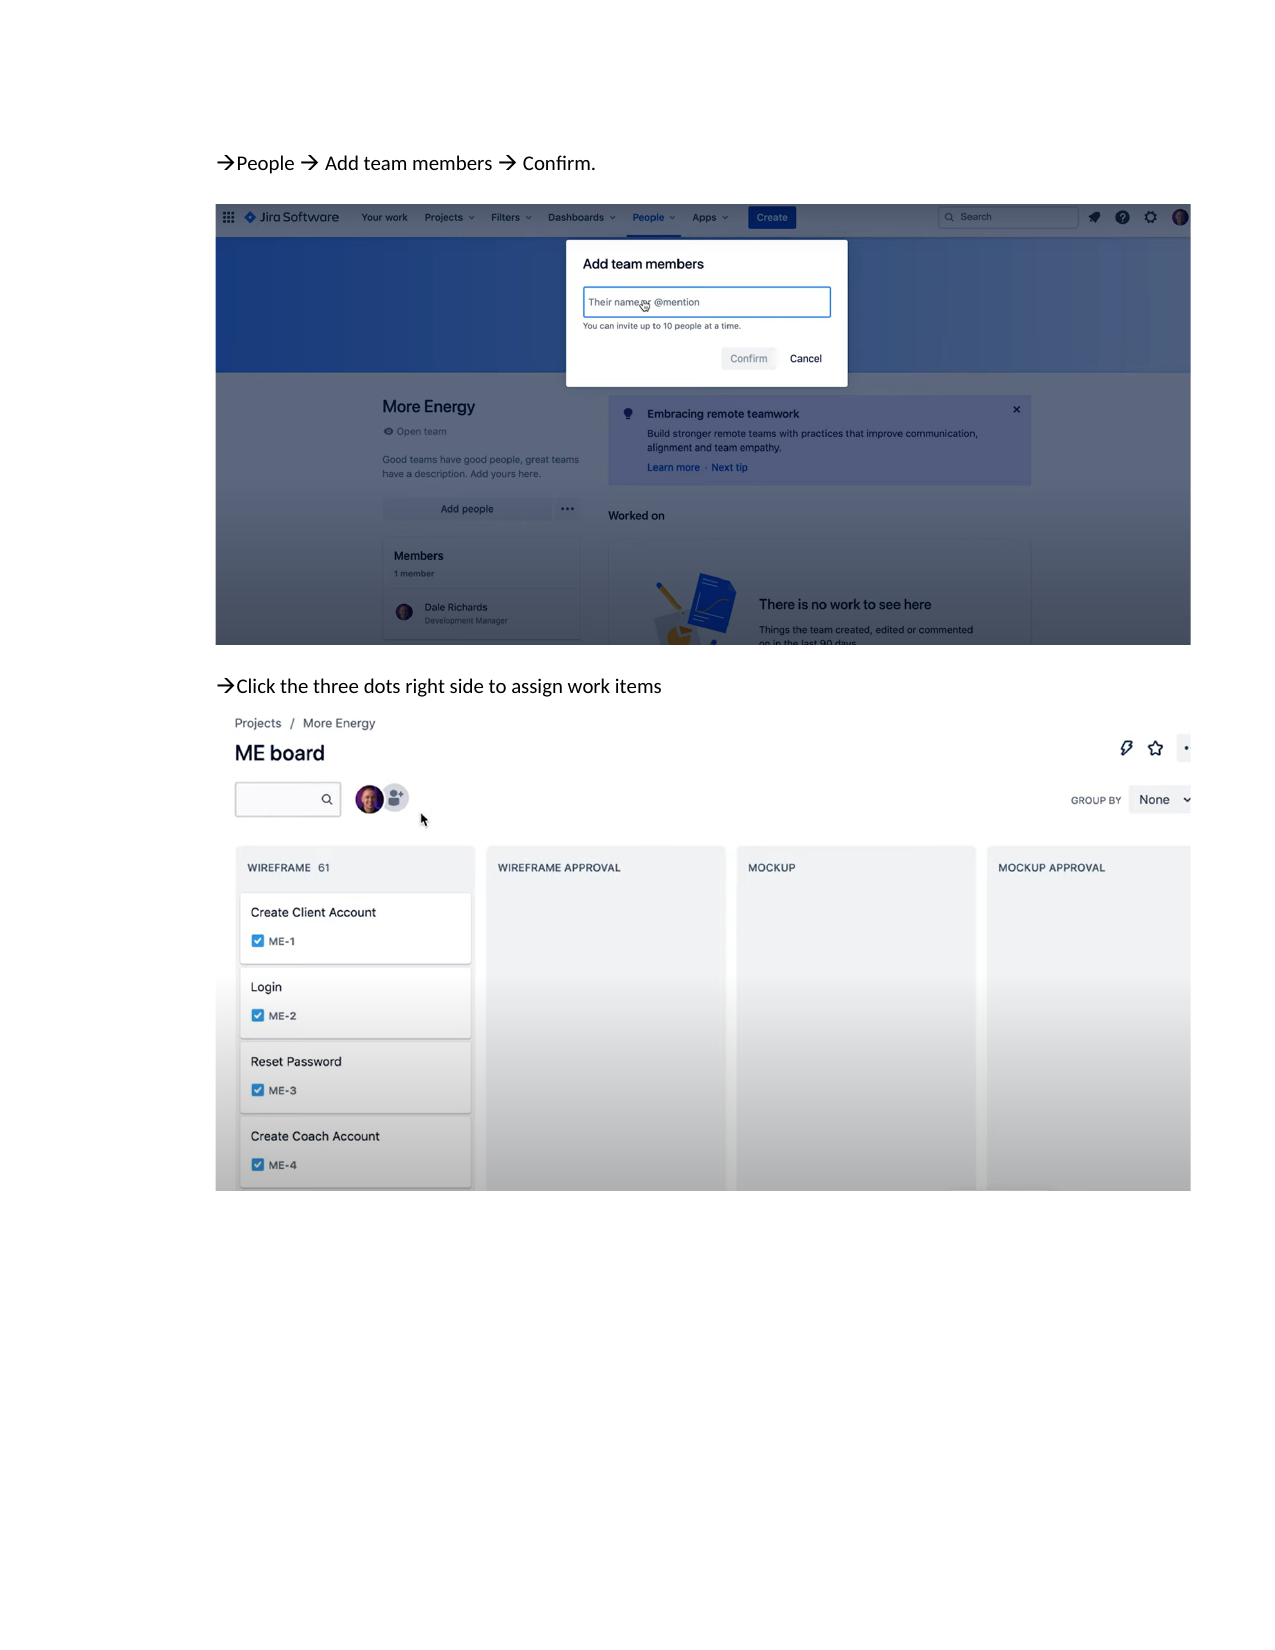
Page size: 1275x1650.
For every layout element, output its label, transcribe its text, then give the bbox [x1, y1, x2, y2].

picture [215, 698, 1191, 1191]
subtitle Click the three dots right side to assign work items [216, 673, 1125, 698]
subtitle People Add team members Confirm. [216, 150, 1125, 175]
picture [215, 204, 1191, 645]
